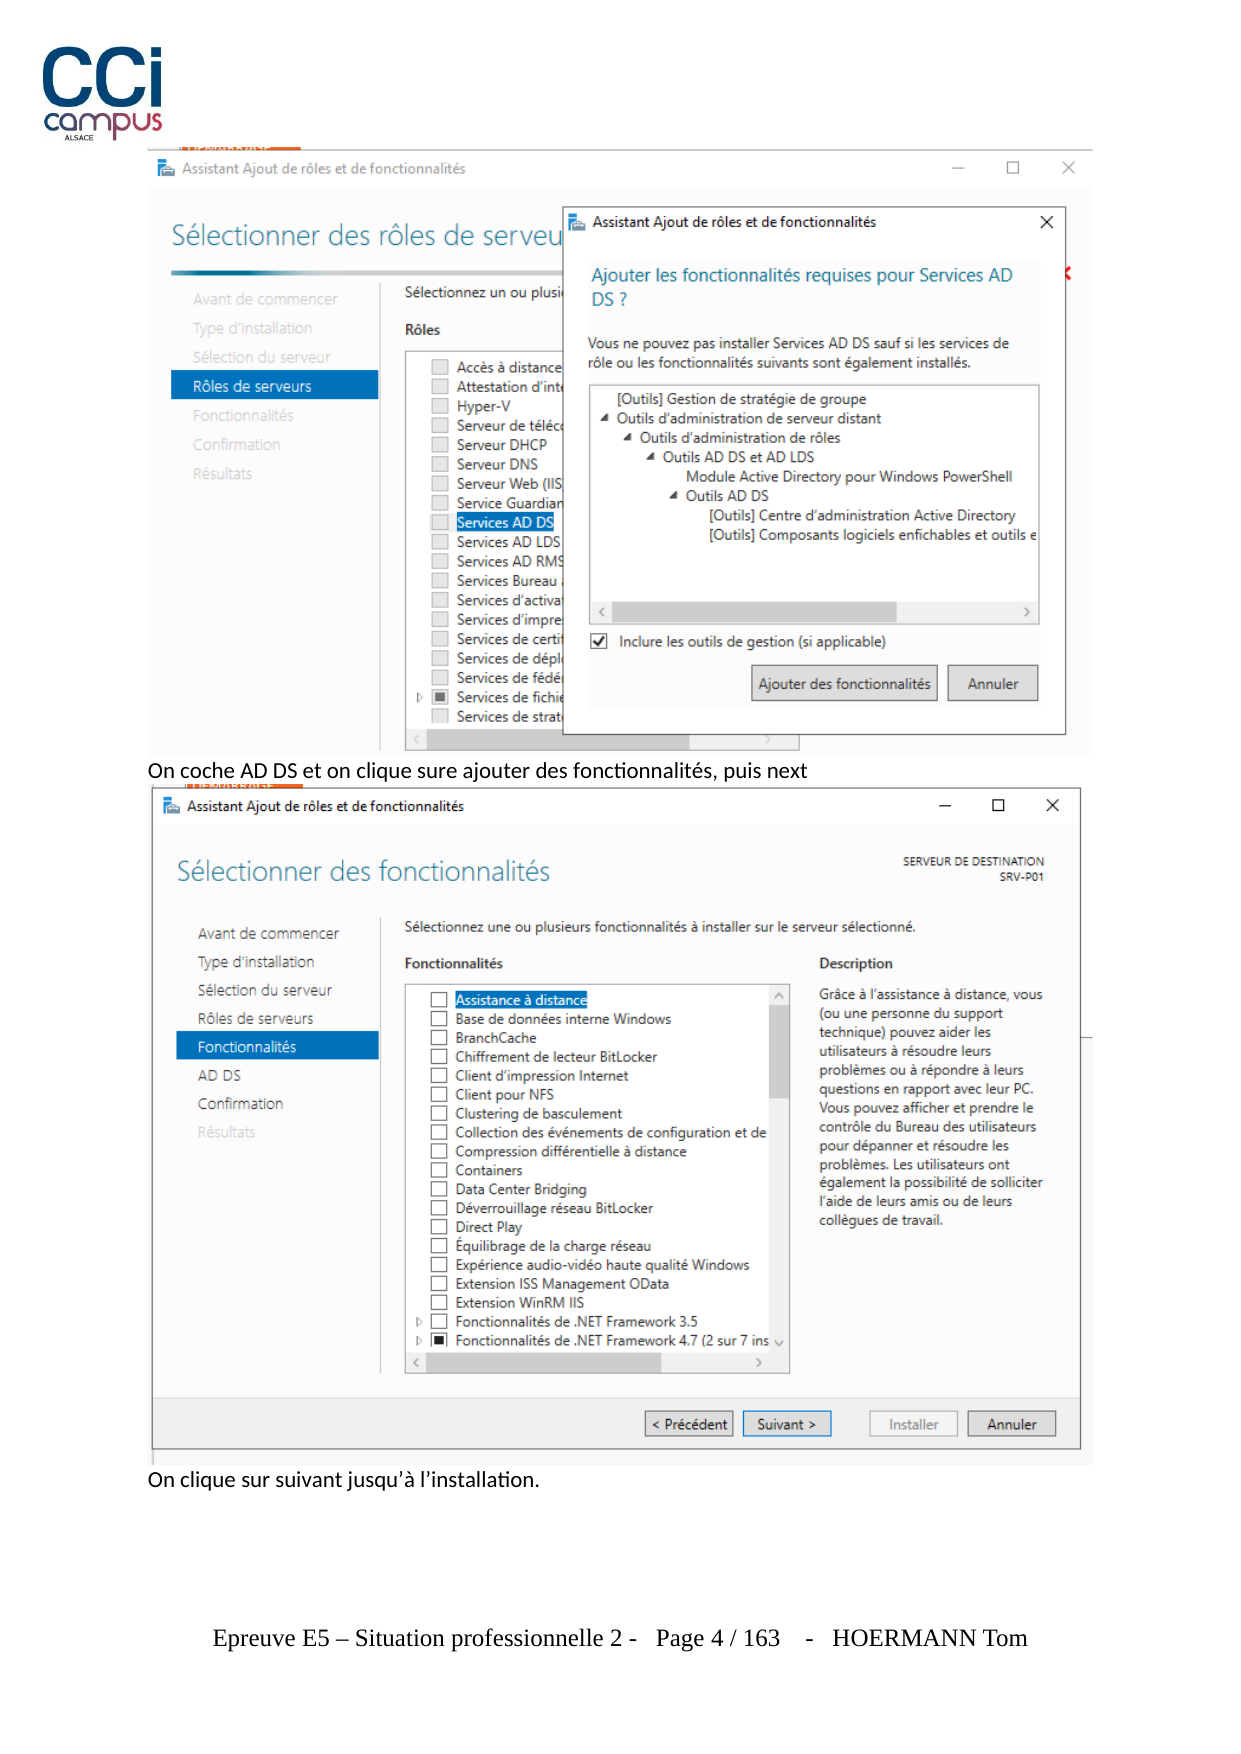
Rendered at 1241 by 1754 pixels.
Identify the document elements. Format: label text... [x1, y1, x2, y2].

text On clique sur suivant jusqu’à l’installation. [148, 1465, 1093, 1493]
text On coche AD DS et on clique sure ajouter des fonctionnalités, puis next [148, 757, 1093, 784]
picture [35, 26, 1093, 757]
picture [147, 784, 1093, 1465]
